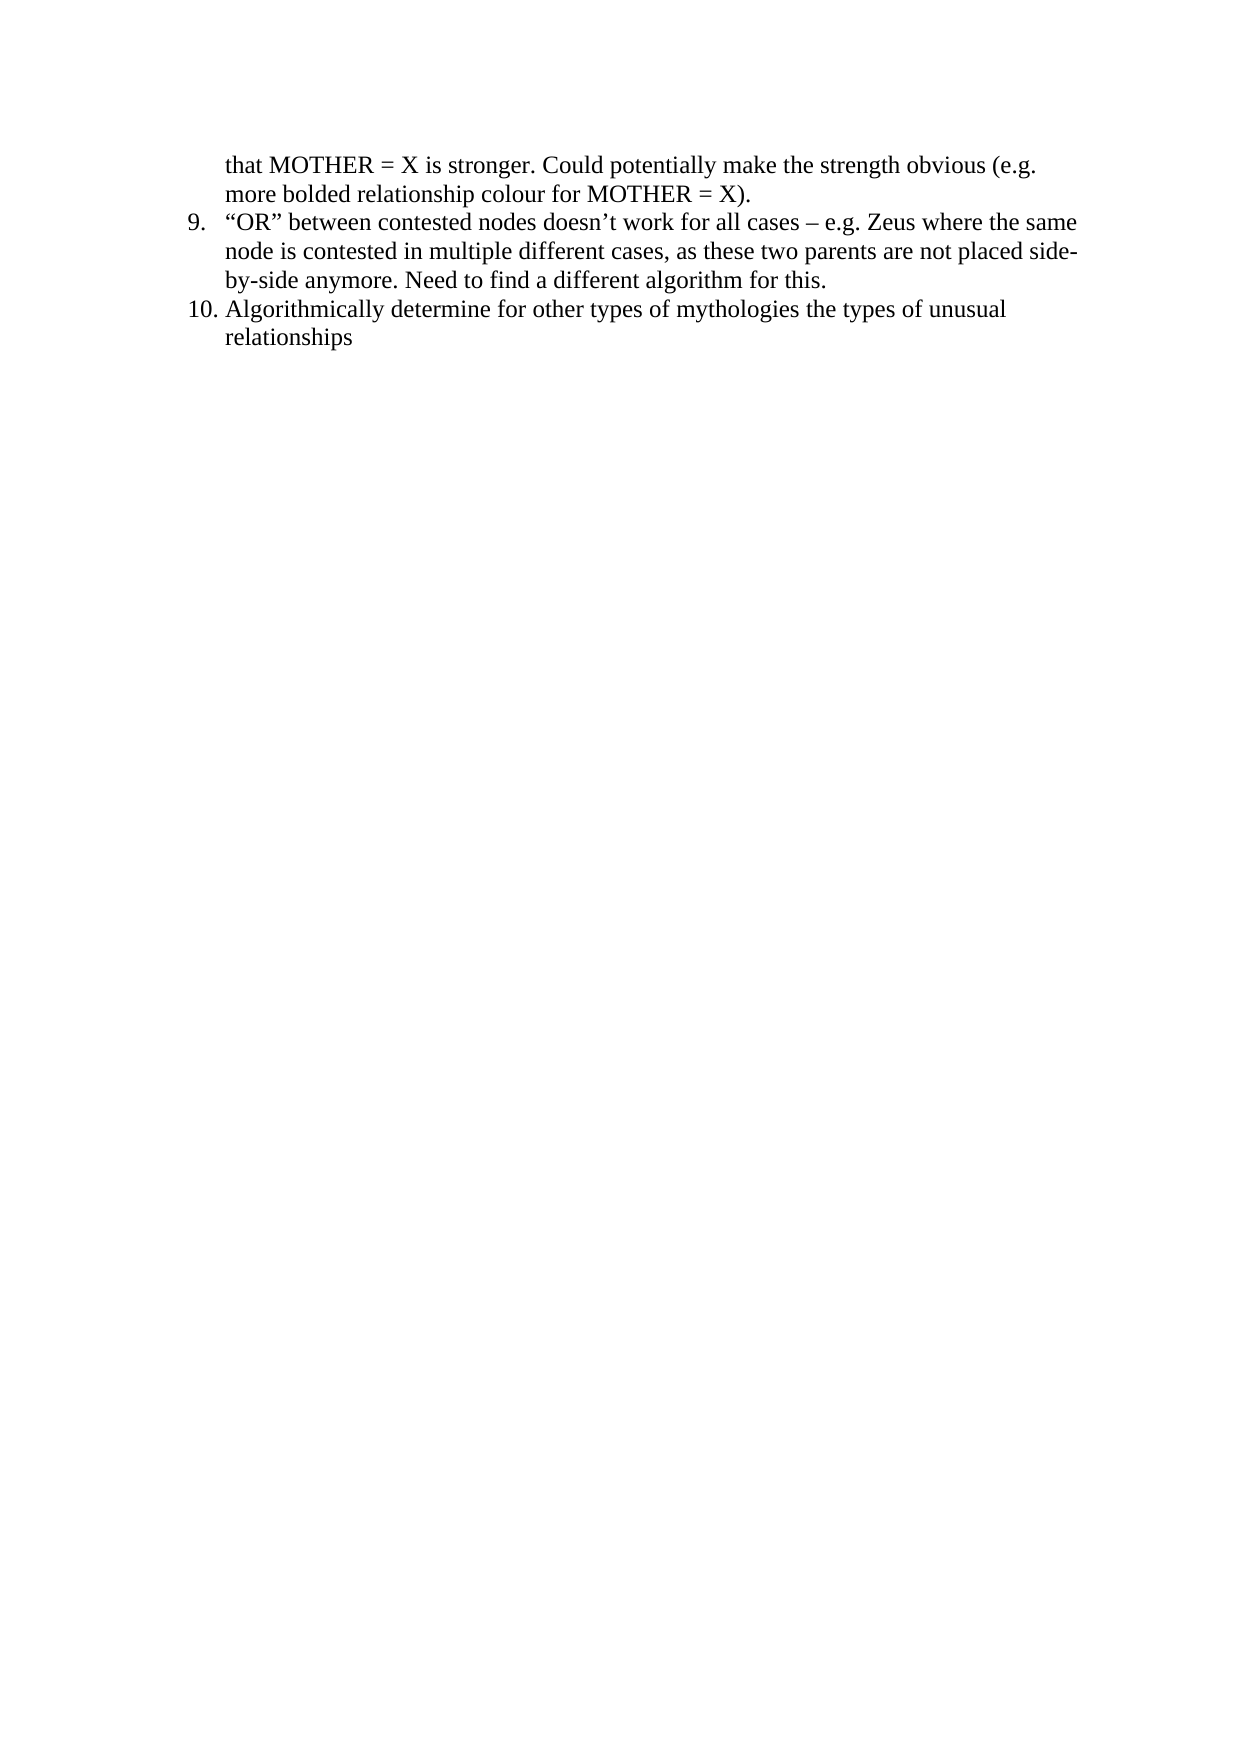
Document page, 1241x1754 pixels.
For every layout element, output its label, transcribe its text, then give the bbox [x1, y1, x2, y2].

list Algorithmically determine for other types of mythologies the types of unusual relationships [187, 294, 1090, 351]
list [187, 150, 1090, 207]
list “OR” between contested nodes doesn’t work for all cases – e.g. Zeus where the same node is contested in multiple different cases, as these two parents are not placed side-by-side anymore. Need to find a different algorithm for this. [187, 207, 1090, 294]
